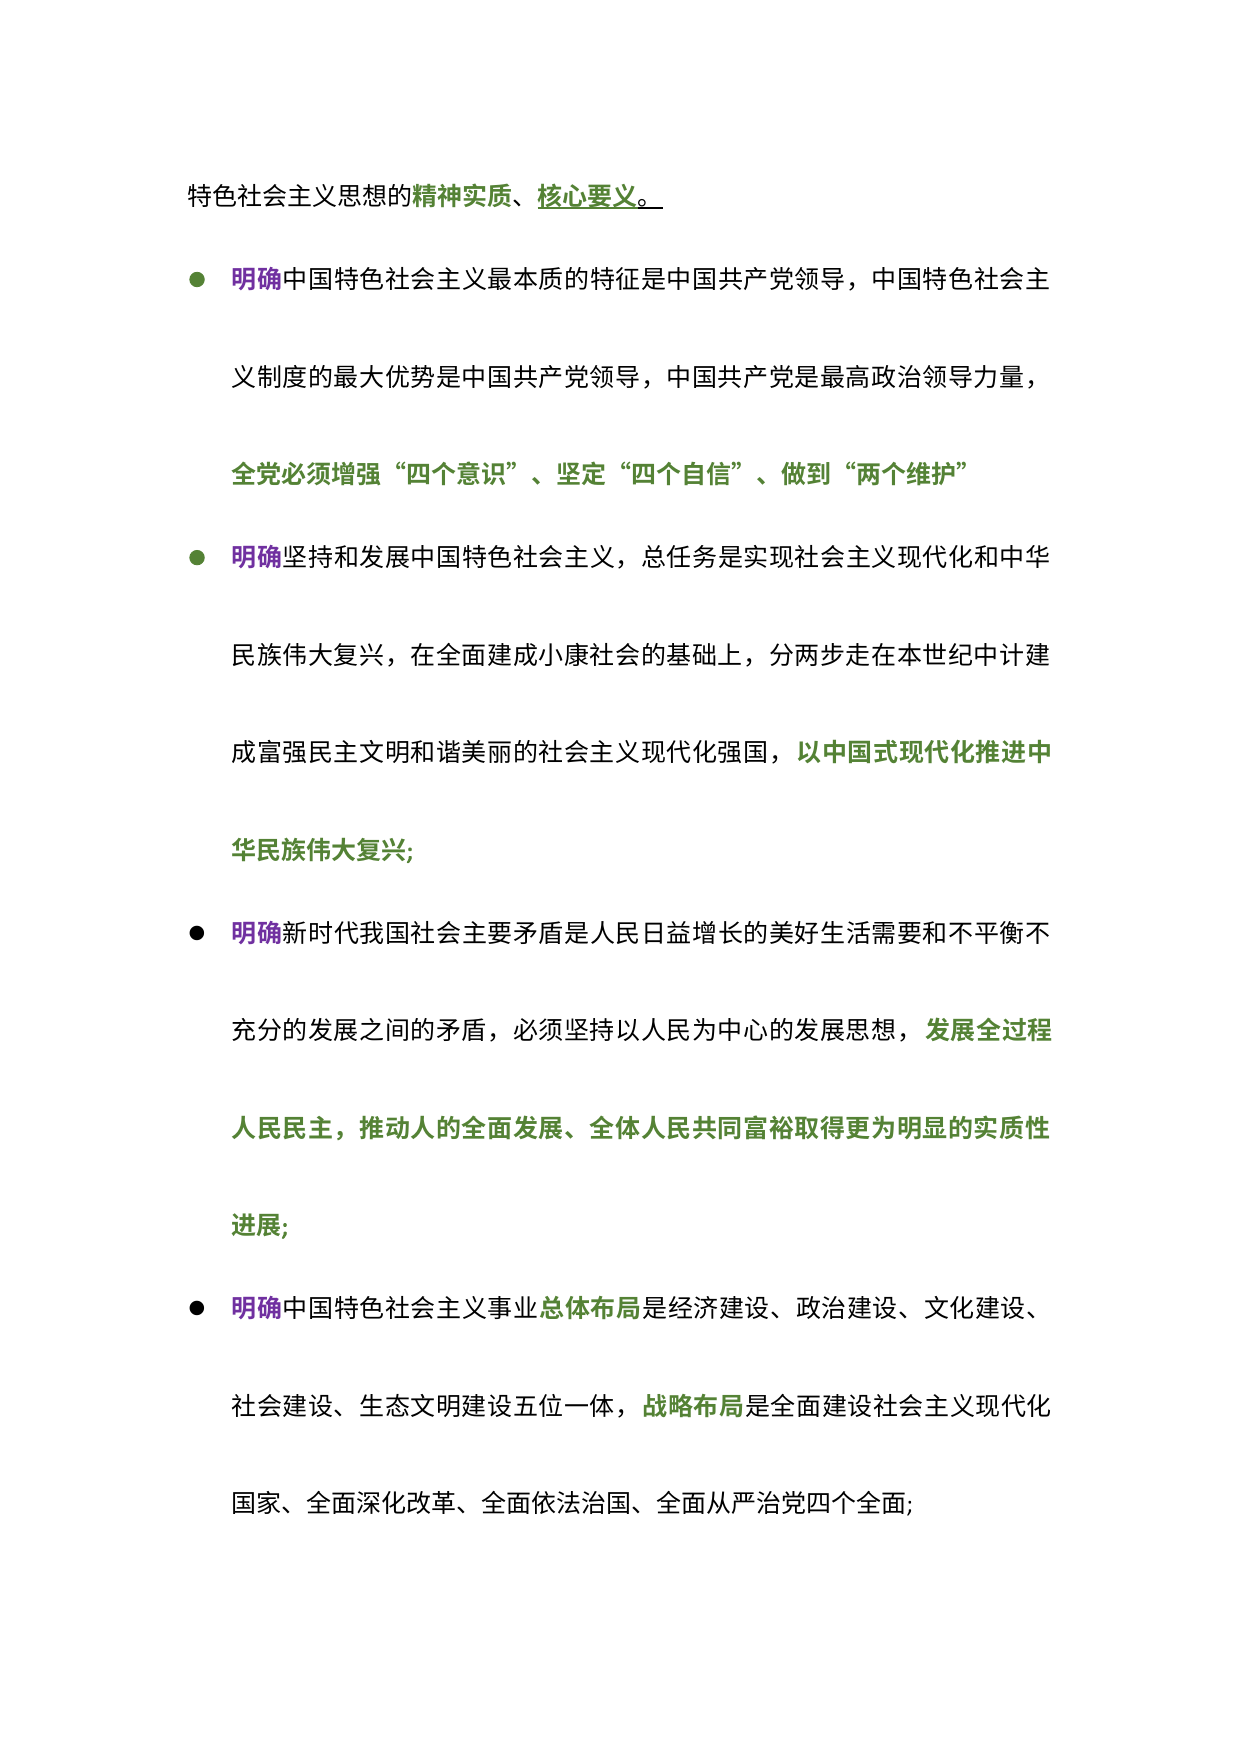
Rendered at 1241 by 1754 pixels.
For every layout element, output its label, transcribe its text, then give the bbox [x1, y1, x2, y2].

list 明确中国特色社会主义最本质的特征是中国共产党领导，中国特色社会主义制度的最大优势是中国共产党领导，中国共产党是最高政治领导力量，全党必须增强“四个意识”、坚定“四个自信”、做到“两个维护” [187, 245, 1053, 505]
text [187, 162, 1053, 227]
list 明确坚持和发展中国特色社会主义，总任务是实现社会主义现代化和中华民族伟大复兴，在全面建成小康社会的基础上，分两步走在本世纪中计建成富强民主文明和谐美丽的社会主义现代化强国，以中国式现代化推进中华民族伟大复兴; [187, 523, 1053, 881]
list 明确新时代我国社会主要矛盾是人民日益增长的美好生活需要和不平衡不充分的发展之间的矛盾，必须坚持以人民为中心的发展思想，发展全过程人民民主，推动人的全面发展、全体人民共同富裕取得更为明显的实质性进展; [187, 899, 1053, 1256]
list 明确中国特色社会主义事业总体布局是经济建设、政治建设、文化建设、社会建设、生态文明建设五位一体，战略布局是全面建设社会主义现代化国家、全面深化改革、全面依法治国、全面从严治党四个全面; [187, 1274, 1053, 1534]
